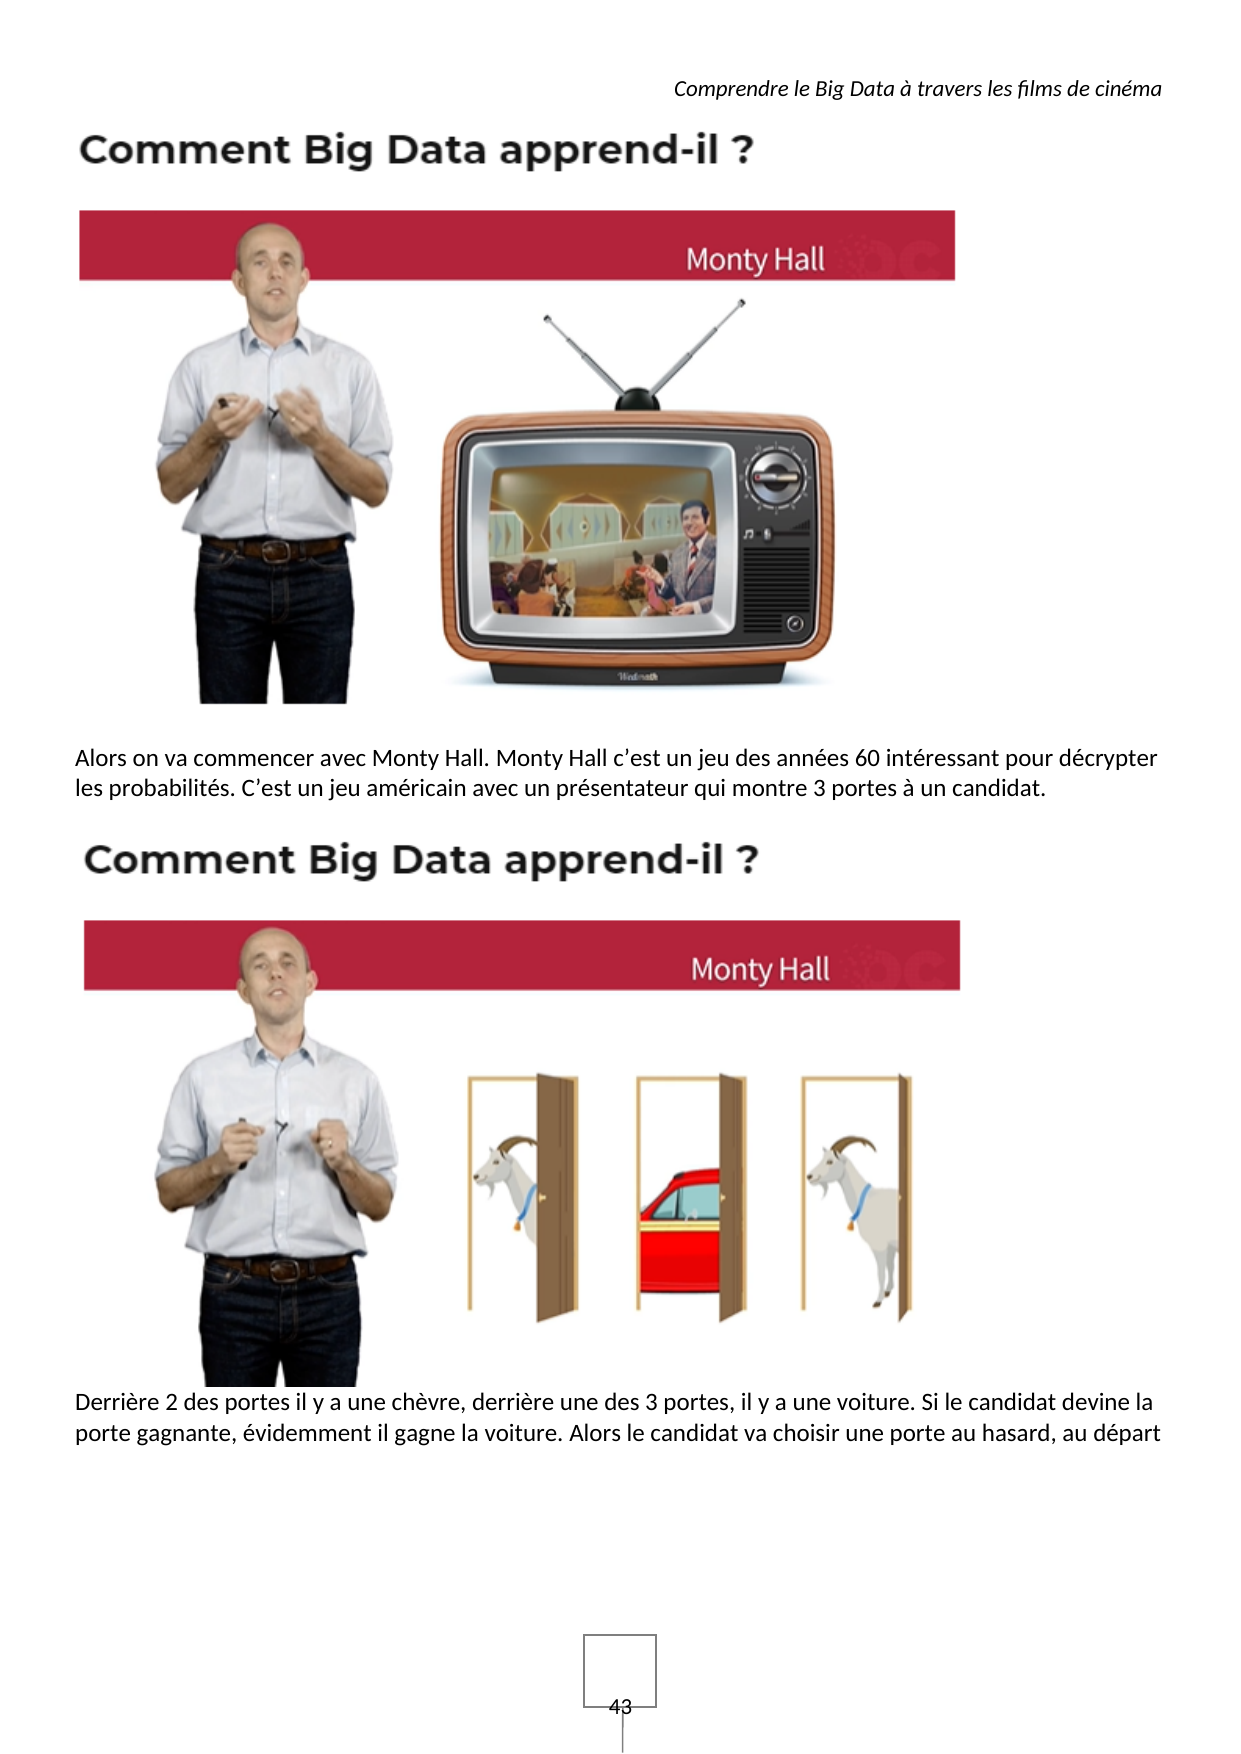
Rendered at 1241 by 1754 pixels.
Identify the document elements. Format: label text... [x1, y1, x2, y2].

text Alors on va commencer avec Monty Hall. Monty Hall c’est un jeu des années 60 intéressant pour décrypter les probabilités. C’est un jeu américain avec un présentateur qui montre 3 portes à un candidat. [75, 742, 1165, 803]
picture [75, 833, 965, 1387]
picture [75, 101, 960, 712]
text Derrière 2 des portes il y a une chèvre, derrière une des 3 portes, il y a une voiture. Si le candidat devine la porte gagnante, évidemment il gagne la voiture. Alors le candidat va choisir une porte au hasard, au départ [75, 1387, 1165, 1448]
